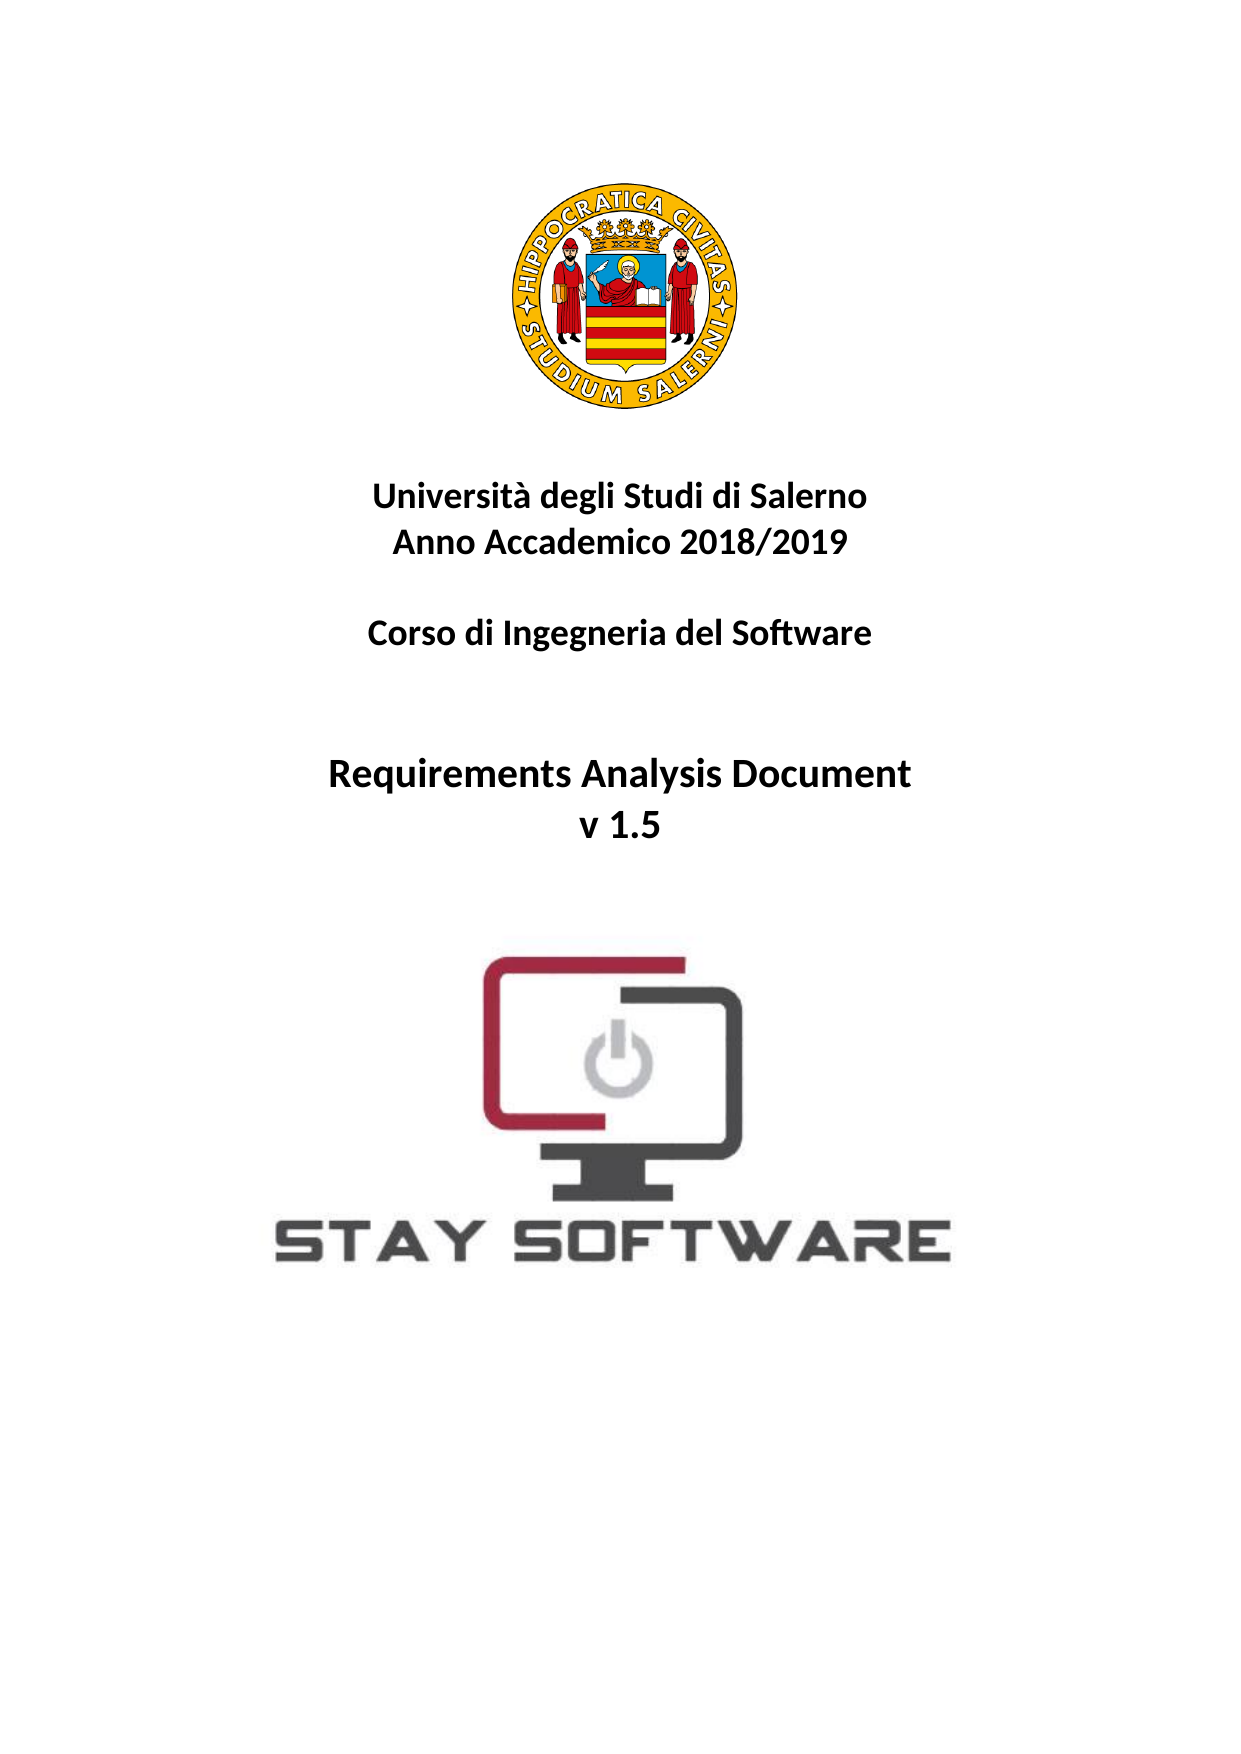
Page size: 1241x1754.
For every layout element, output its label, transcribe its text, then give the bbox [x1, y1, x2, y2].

text Anno Accademico 2018/2019 [118, 518, 1122, 563]
text v 1.5 [118, 798, 1122, 848]
text Requirements Analysis Document [118, 747, 1122, 798]
picture [194, 848, 1046, 1355]
text Corso di Ingegneria del Software [118, 609, 1122, 655]
text Università degli Studi di Salerno [118, 472, 1122, 518]
picture [471, 147, 769, 442]
